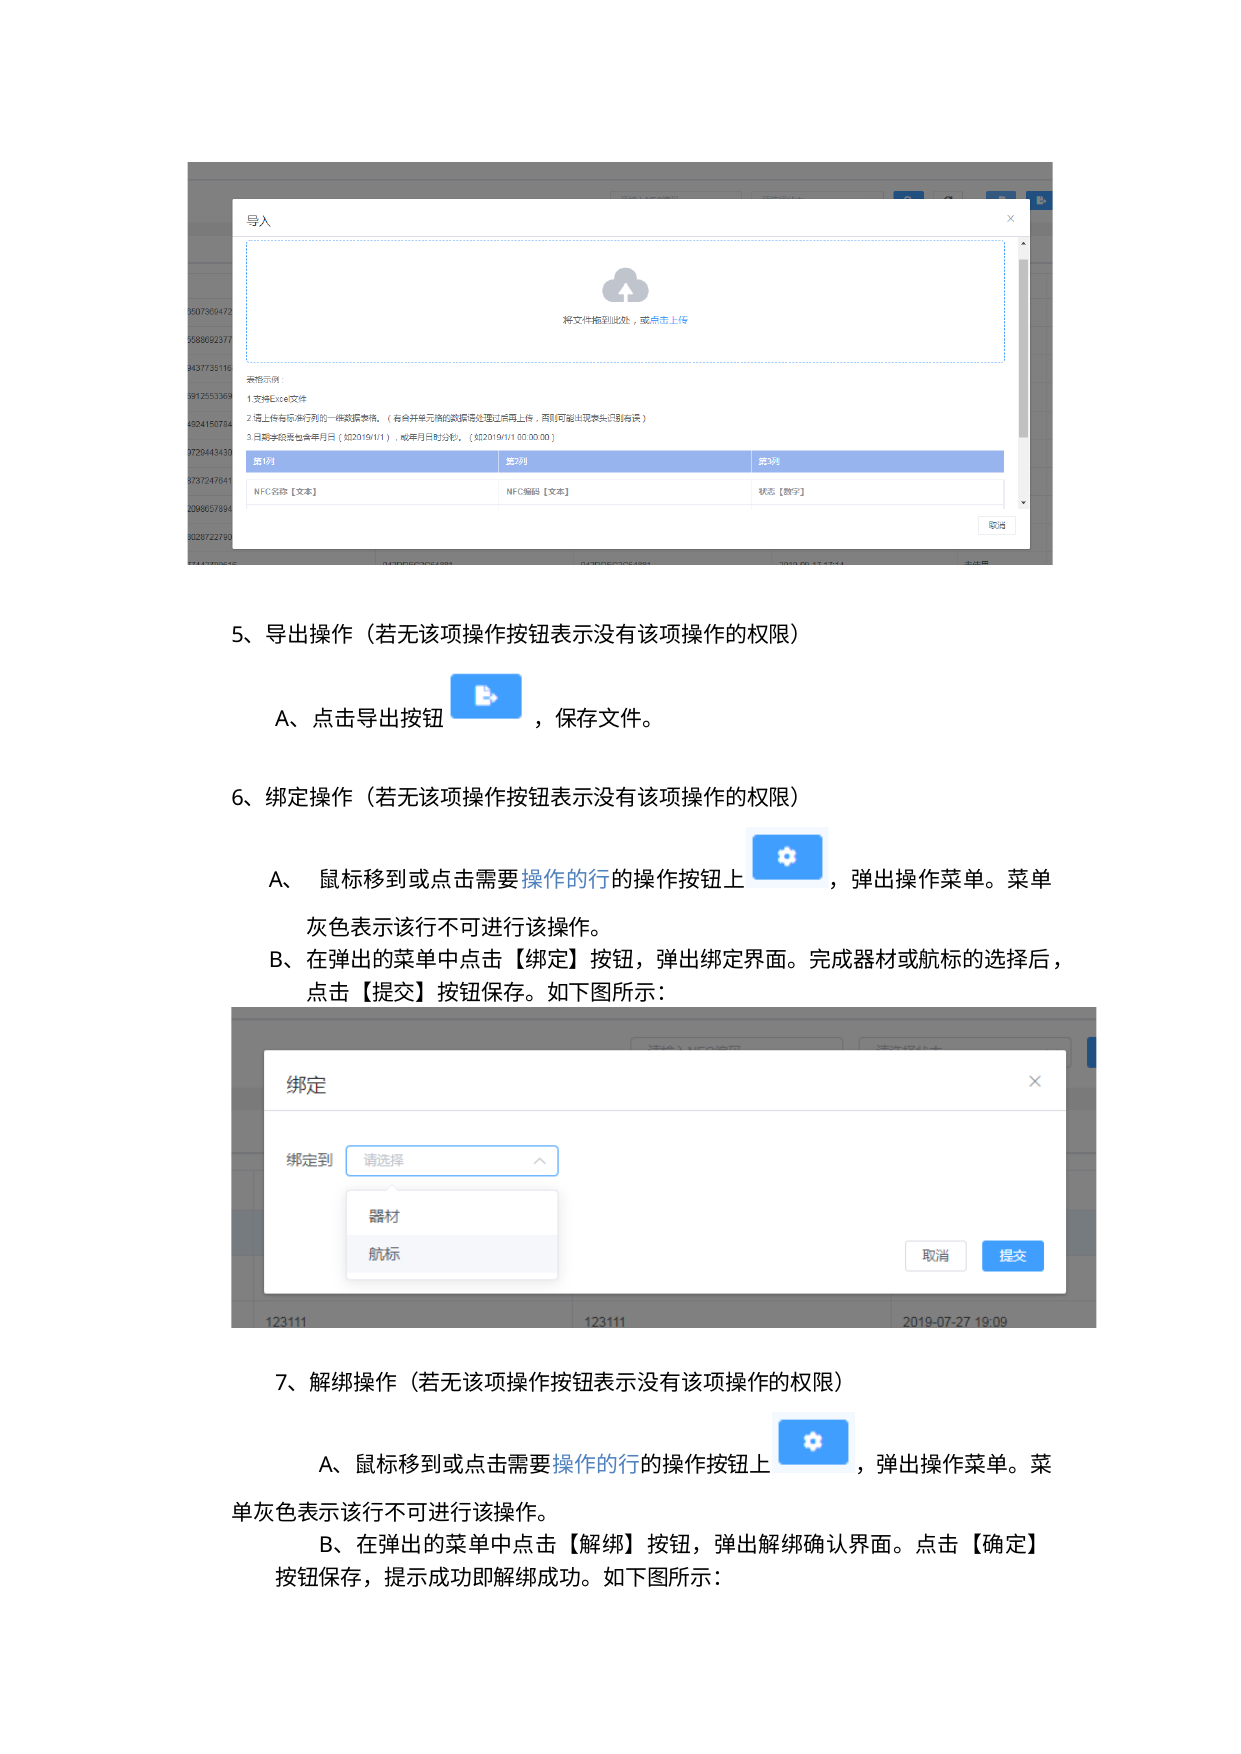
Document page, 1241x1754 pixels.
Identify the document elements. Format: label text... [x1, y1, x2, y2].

list 点击导出按钮，保存文件。 [275, 649, 1053, 747]
text 5、导出操作（若无该项操作按钮表示没有该项操作的权限） [187, 617, 1053, 649]
text A、鼠标移到或点击需要操作的行的操作按钮上，弹出操作菜单。菜单灰色表示该行不可进行该操作。 [231, 1397, 1053, 1527]
picture [745, 827, 829, 888]
list 在弹出的菜单中点击【绑定】按钮，弹出绑定界面。完成器材或航标的选择后，点击【提交】按钮保存。如下图所示： [269, 942, 1053, 1007]
picture [443, 663, 533, 727]
picture [231, 1007, 1097, 1328]
picture [772, 1412, 855, 1473]
text B、在弹出的菜单中点击【解绑】按钮，弹出解绑确认界面。点击【确定】按钮保存，提示成功即解绑成功。如下图所示： [275, 1527, 1053, 1592]
list 鼠标移到或点击需要操作的行的操作按钮上，弹出操作菜单。菜单灰色表示该行不可进行该操作。 [269, 812, 1053, 942]
text 6、绑定操作（若无该项操作按钮表示没有该项操作的权限） [187, 779, 1053, 812]
text 7、解绑操作（若无该项操作按钮表示没有该项操作的权限） [231, 1364, 1053, 1397]
picture [187, 162, 1053, 565]
